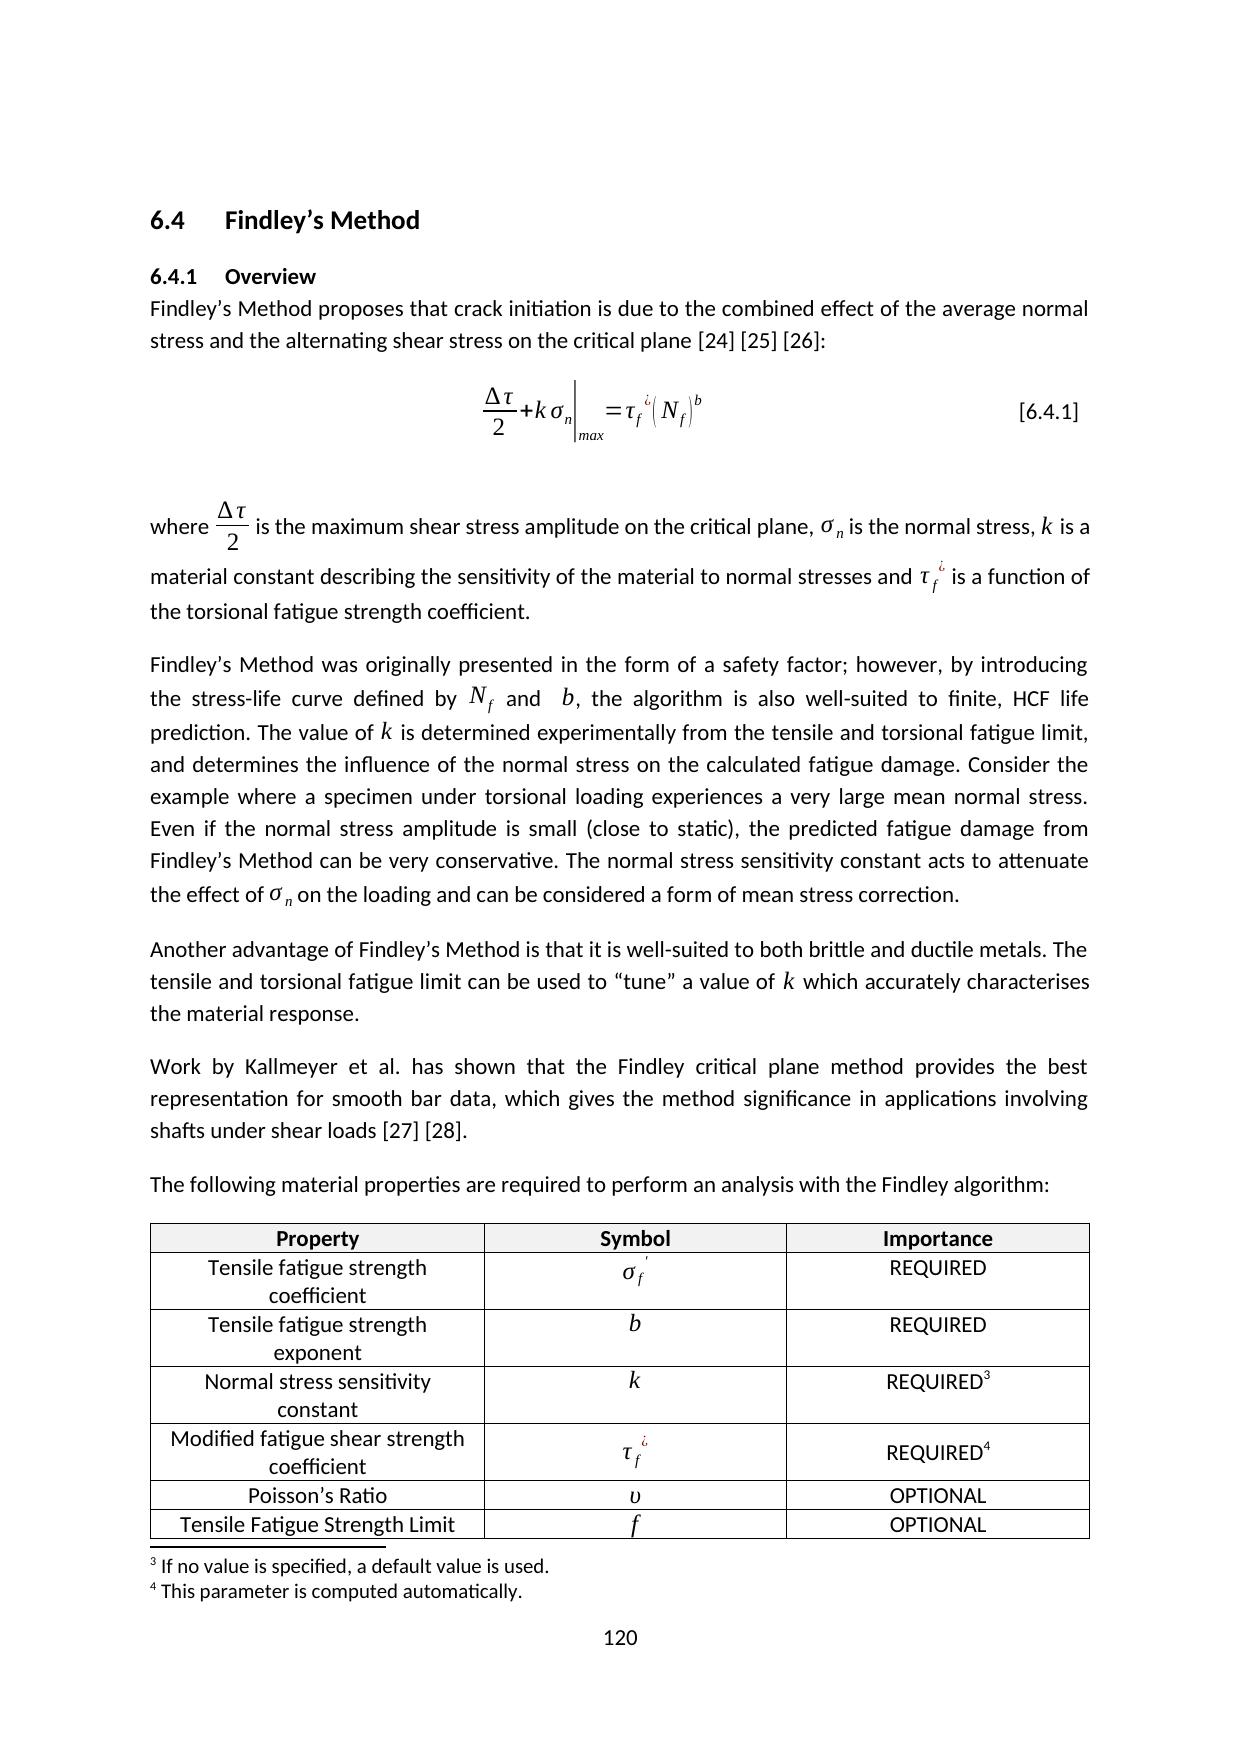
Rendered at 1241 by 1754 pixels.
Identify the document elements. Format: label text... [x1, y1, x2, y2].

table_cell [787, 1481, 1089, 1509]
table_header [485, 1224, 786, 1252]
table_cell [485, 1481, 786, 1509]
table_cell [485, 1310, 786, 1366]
text Work by Kallmeyer et al. has shown that the Findley critical plane method provides the best representation for smooth bar data, which gives the method significance in applications involving shafts under shear loads. [150, 1052, 1090, 1145]
text Findley’s Method proposes that crack initiation is due to the combined effect of the average normal stress and the alternating shear stress on the critical plane: [150, 294, 1090, 354]
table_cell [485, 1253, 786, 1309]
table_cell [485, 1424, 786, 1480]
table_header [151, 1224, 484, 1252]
subtitle 6.4 Findley’s Method [150, 203, 1090, 236]
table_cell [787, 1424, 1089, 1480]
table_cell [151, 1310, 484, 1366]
text where is the maximum shear stress amplitude on the critical plane, is the normal stress, is a material constant describing the sensitivity of the material to normal stresses and is a function of the torsional fatigue strength coefficient. [150, 497, 1090, 625]
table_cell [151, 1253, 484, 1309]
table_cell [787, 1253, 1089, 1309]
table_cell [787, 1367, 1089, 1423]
subtitle 6.4.1 Overview [150, 262, 1090, 290]
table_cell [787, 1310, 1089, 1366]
text Another advantage of Findley’s Method is that it is well-suited to both brittle and ductile metals. The tensile and torsional fatigue limit can be used to “tune” a value of which accurately characterises the material response. [150, 935, 1090, 1027]
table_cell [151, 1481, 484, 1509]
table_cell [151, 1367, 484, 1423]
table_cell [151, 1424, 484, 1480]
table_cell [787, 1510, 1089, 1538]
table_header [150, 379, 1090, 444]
text Findley’s Method was originally presented in the form of a safety factor; however, by introducing the stress-life curve defined by and , the algorithm is also well-suited to finite, HCF life prediction. The value of is determined experimentally from the tensile and torsional fatigue limit, and determines the influence of the normal stress on the calculated fatigue damage. Consider the example where a specimen under torsional loading experiences a very large mean normal stress. Even if the normal stress amplitude is small (close to static), the predicted fatigue damage from Findley’s Method can be very conservative. The normal stress sensitivity constant acts to attenuate the effect of on the loading and can be considered a form of mean stress correction. [150, 650, 1090, 910]
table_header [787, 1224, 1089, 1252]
text The following material properties are required to perform an analysis with the Findley algorithm: [150, 1170, 1090, 1198]
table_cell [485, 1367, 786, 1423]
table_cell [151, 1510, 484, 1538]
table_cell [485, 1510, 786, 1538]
